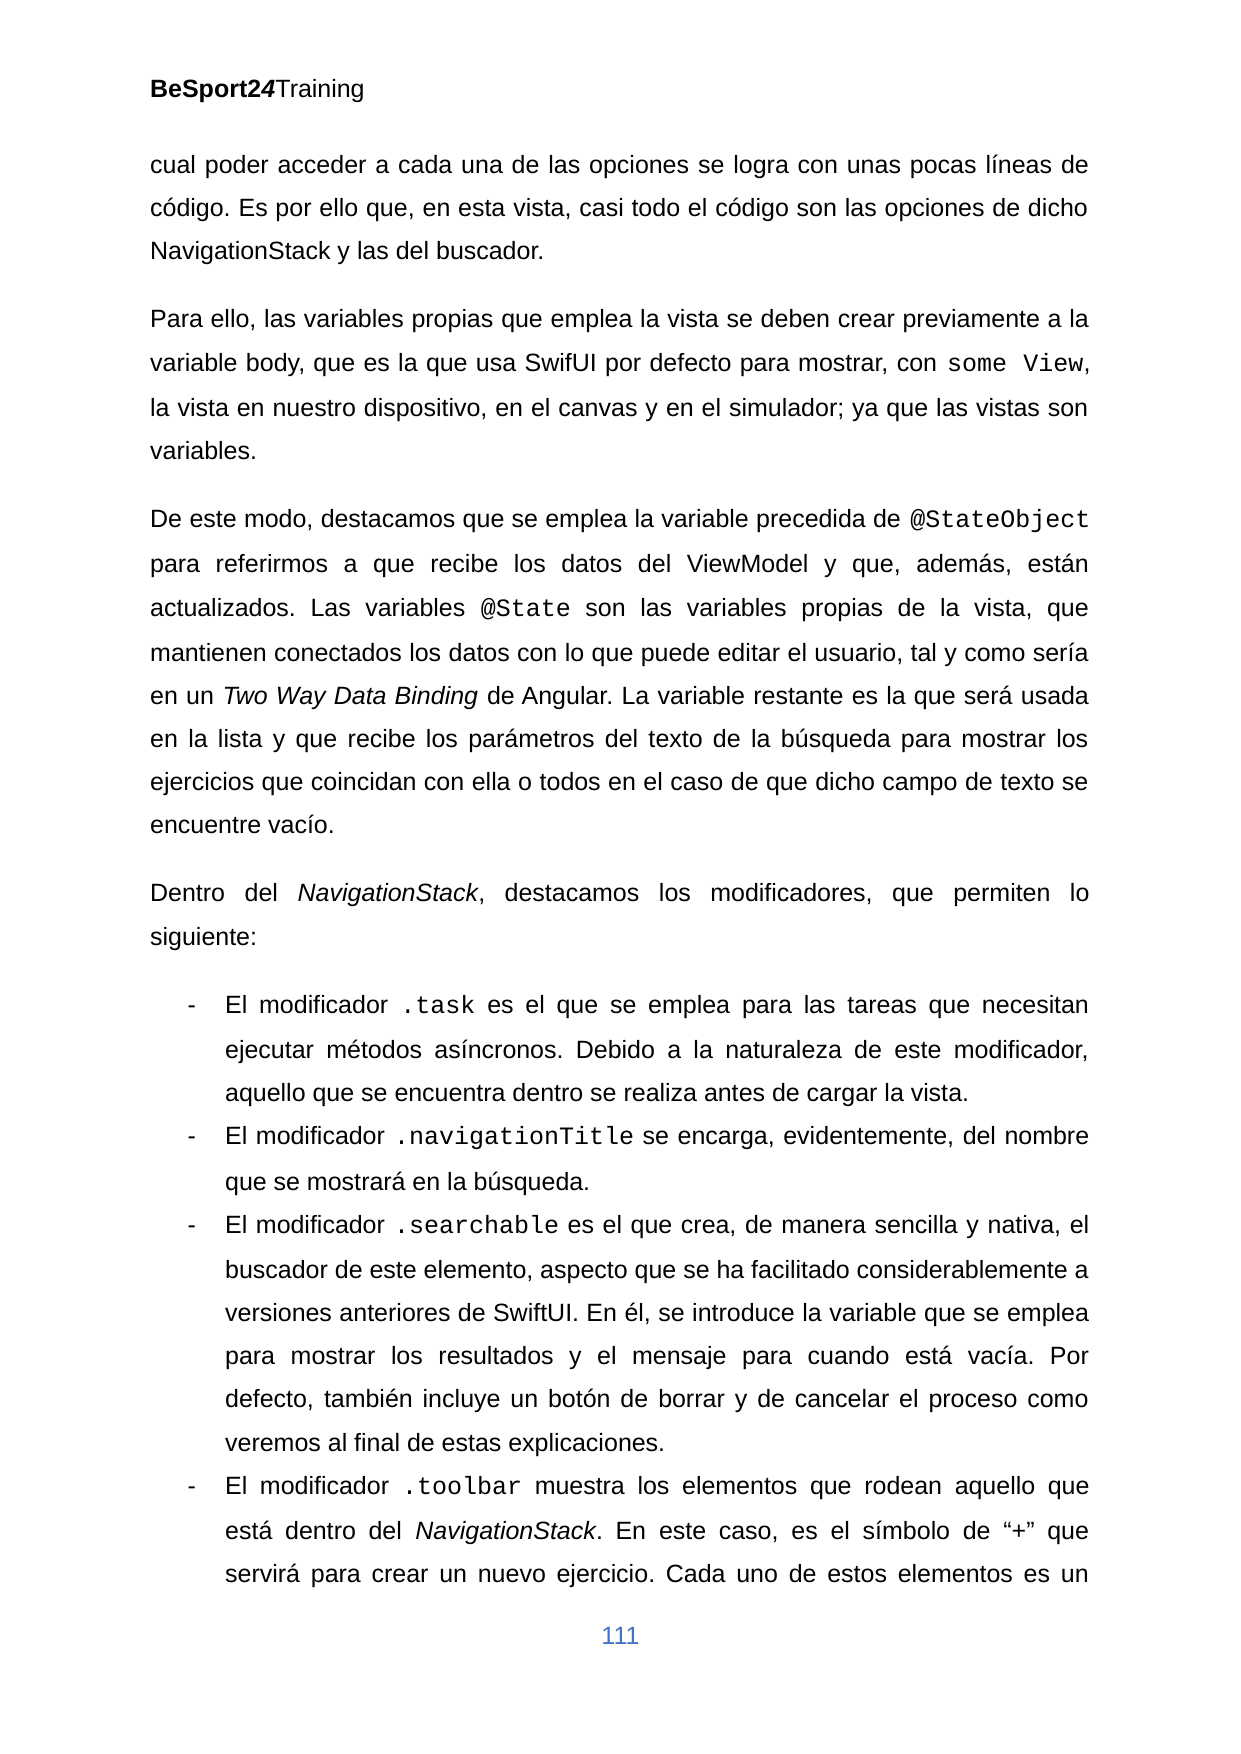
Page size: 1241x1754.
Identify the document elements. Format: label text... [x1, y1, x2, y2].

text Para ello, las variables propias que emplea la vista se deben crear previamente a la variable body, que es la que usa SwifUI por defecto para mostrar, con some View, la vista en nuestro dispositivo, en el canvas y en el simulador; ya que las vistas son variables. [150, 304, 1090, 465]
list El modificador .navigationTitle se encarga, evidentemente, del nombre que se mostrará en la búsqueda. [187, 1121, 1090, 1195]
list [187, 1471, 1090, 1588]
text De este modo, destacamos que se emplea la variable precedida de @StateObject para referirmos a que recibe los datos del ViewModel y que, además, están actualizados. Las variables @State son las variables propias de la vista, que mantienen conectados los datos con lo que puede editar el usuario, tal y como sería en un Two Way Data Binding de Angular. La variable restante es la que será usada en la lista y que recibe los parámetros del texto de la búsqueda para mostrar los ejercicios que coincidan con ella o todos en el caso de que dicho campo de texto se encuentre vacío. [150, 504, 1090, 839]
text Dentro del NavigationStack, destacamos los modificadores, que permiten lo siguiente: [150, 878, 1090, 950]
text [150, 150, 1090, 265]
list El modificador .task es el que se emplea para las tareas que necesitan ejecutar métodos asíncronos. Debido a la naturaleza de este modificador, aquello que se encuentra dentro se realiza antes de cargar la vista. [187, 990, 1090, 1107]
list El modificador .searchable es el que crea, de manera sencilla y nativa, el buscador de este elemento, aspecto que se ha facilitado considerablemente a versiones anteriores de SwiftUI. En él, se introduce la variable que se emplea para mostrar los resultados y el mensaje para cuando está vacía. Por defecto, también incluye un botón de borrar y de cancelar el proceso como veremos al final de estas explicaciones. [187, 1210, 1090, 1456]
